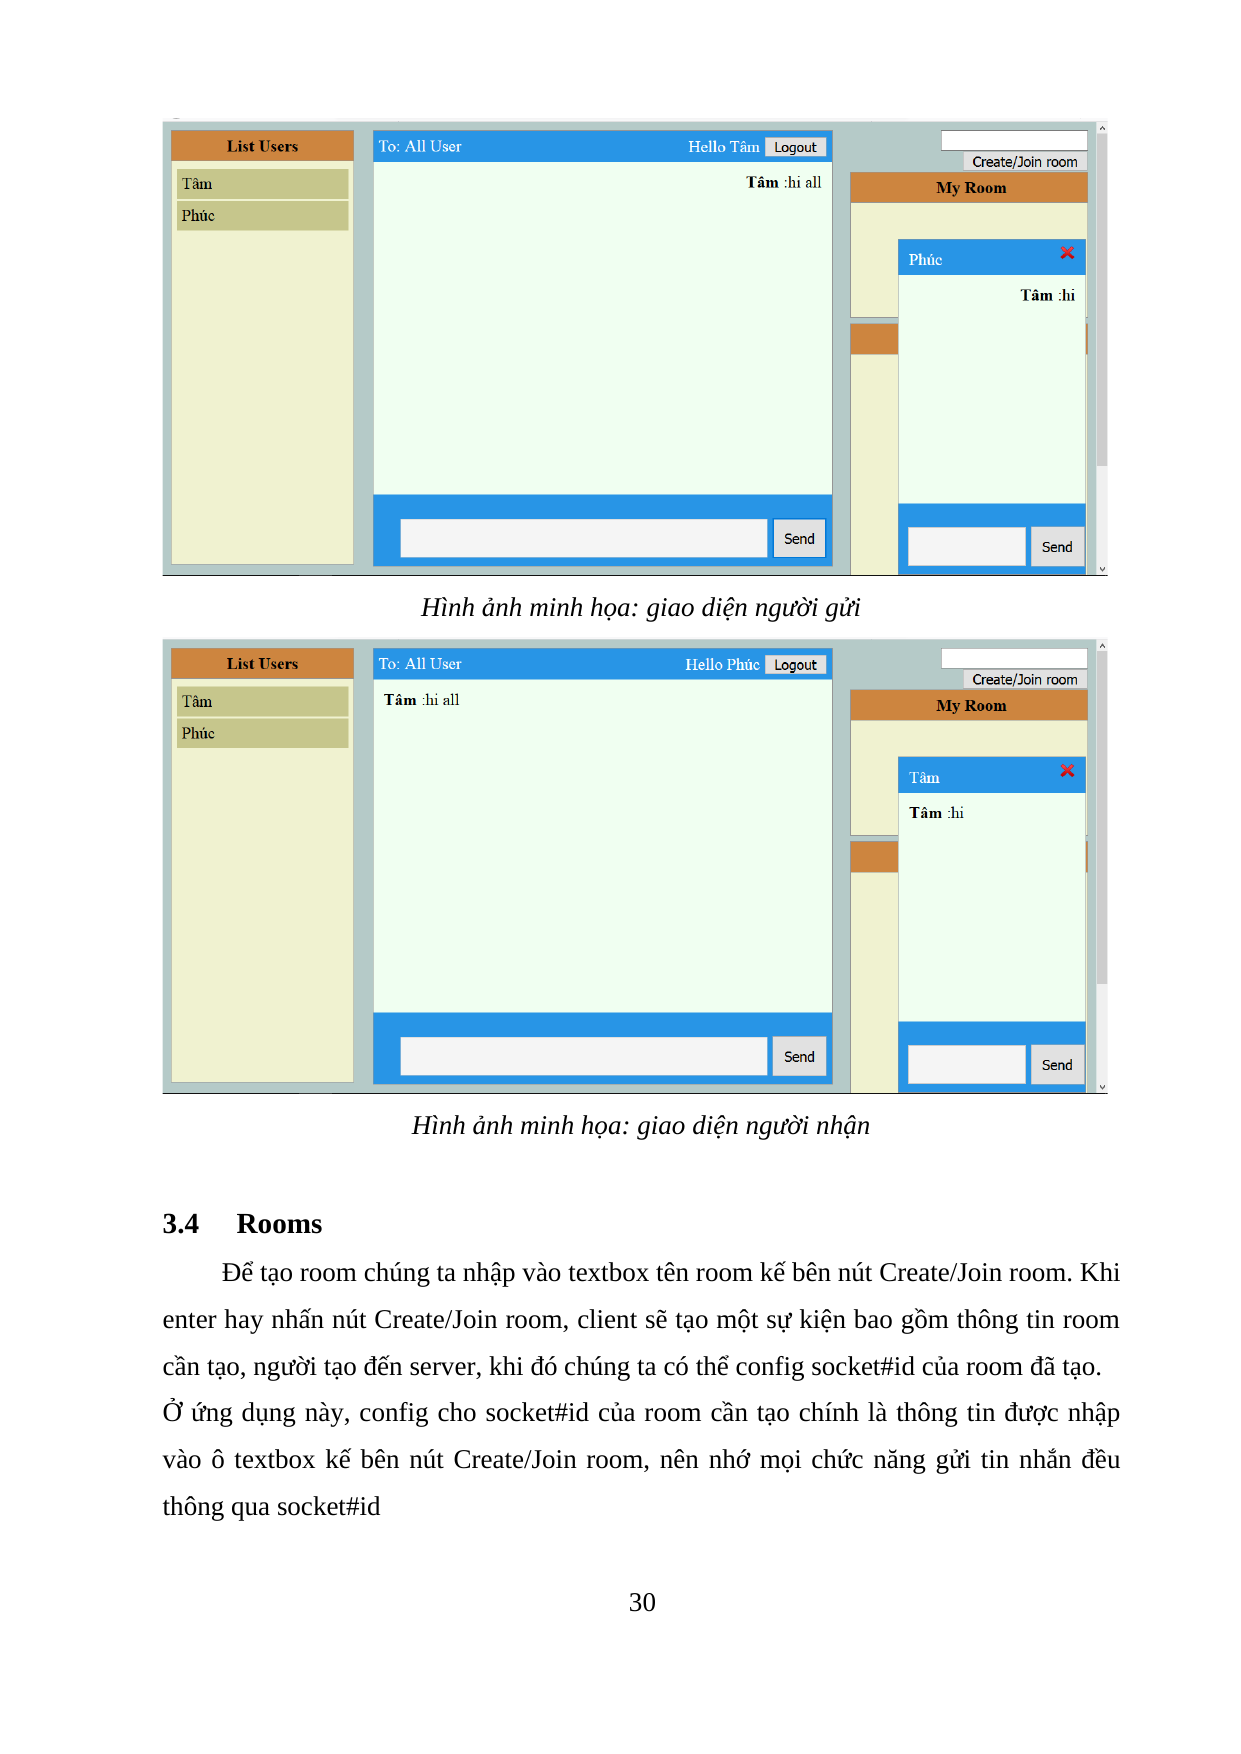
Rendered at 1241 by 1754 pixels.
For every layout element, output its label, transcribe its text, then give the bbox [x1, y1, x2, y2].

text Để tạo room chúng ta nhập vào textbox tên room kế bên nút Create/Join room. Khi enter hay nhấn nút Create/Join room, client sẽ tạo một sự kiện bao gồm thông tin room cần tạo, người tạo đến server, khi đó chúng ta có thể config socket#id của room đã tạo. [162, 1256, 1122, 1381]
text Ở ứng dụng này, config cho socket#id của room cần tạo chính là thông tin được nhập vào ô textbox kế bên nút Create/Join room, nên nhớ mọi chức năng gửi tin nhắn đều thông qua socket#id [162, 1396, 1122, 1521]
text 3.4 Rooms [162, 1206, 1122, 1239]
text Hình ảnh minh họa: giao diện người nhận [162, 1109, 1122, 1140]
text Hình ảnh minh họa: giao diện người gửi [162, 591, 1122, 622]
picture [162, 118, 1108, 576]
picture [162, 637, 1108, 1094]
